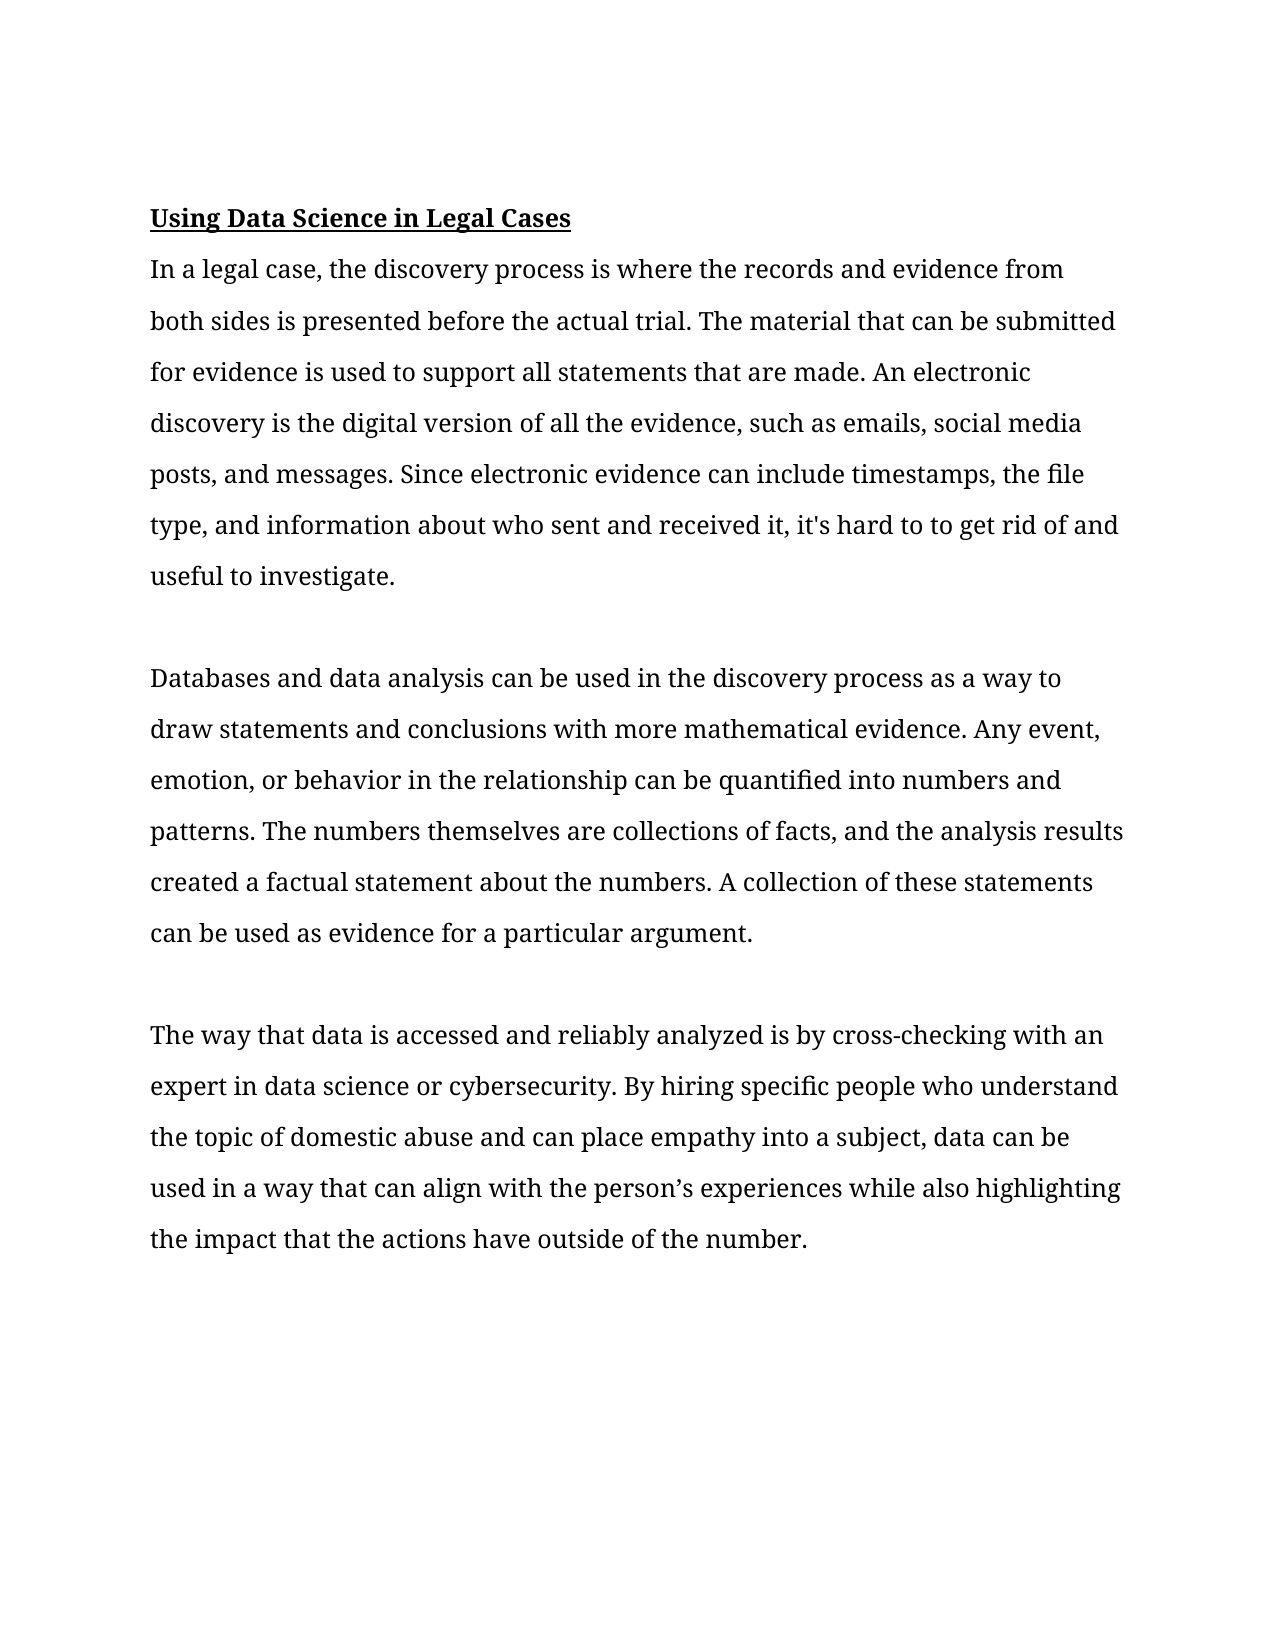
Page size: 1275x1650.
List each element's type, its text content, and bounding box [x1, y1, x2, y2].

text The way that data is accessed and reliably analyzed is by cross-checking with an expert in data science or cybersecurity. By hiring specific people who understand the topic of domestic abuse and can place empathy into a subject, data can be used in a way that can align with the person’s experiences while also highlighting the impact that the actions have outside of the number. [150, 1018, 1125, 1256]
text Using Data Science in Legal Cases [150, 201, 1125, 235]
text In a legal case, the discovery process is where the records and evidence from both sides is presented before the actual trial. The material that can be submitted for evidence is used to support all statements that are made. An electronic discovery is the digital version of all the evidence, such as emails, social media posts, and messages. Since electronic evidence can include timestamps, the file type, and information about who sent and received it, it's hard to to get rid of and useful to investigate. [150, 252, 1125, 592]
text Databases and data analysis can be used in the discovery process as a way to draw statements and conclusions with more mathematical evidence. Any event, emotion, or behavior in the relationship can be quantified into numbers and patterns. The numbers themselves are collections of facts, and the analysis results created a factual statement about the numbers. A collection of these statements can be used as evidence for a particular argument. [150, 660, 1125, 950]
